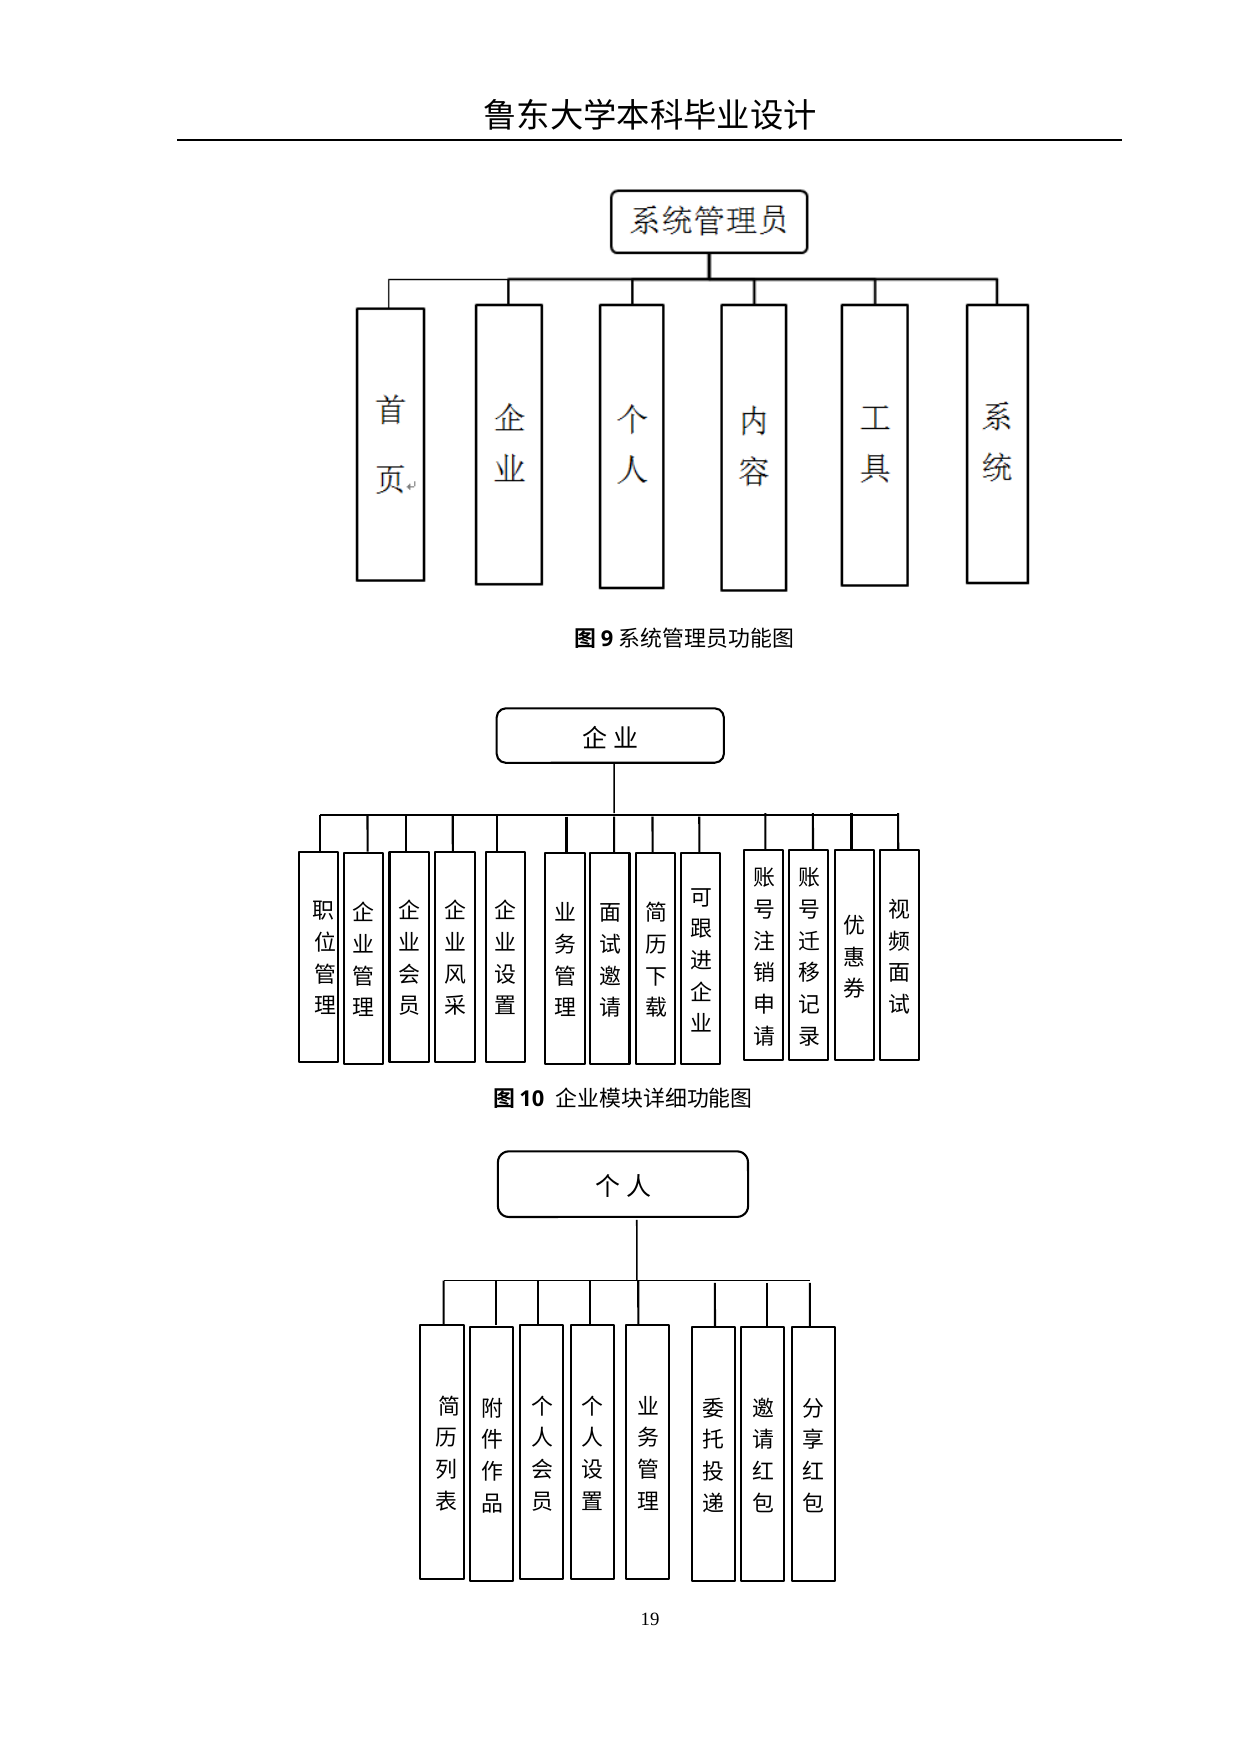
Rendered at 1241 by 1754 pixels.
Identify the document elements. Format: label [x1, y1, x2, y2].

picture [289, 176, 1090, 603]
